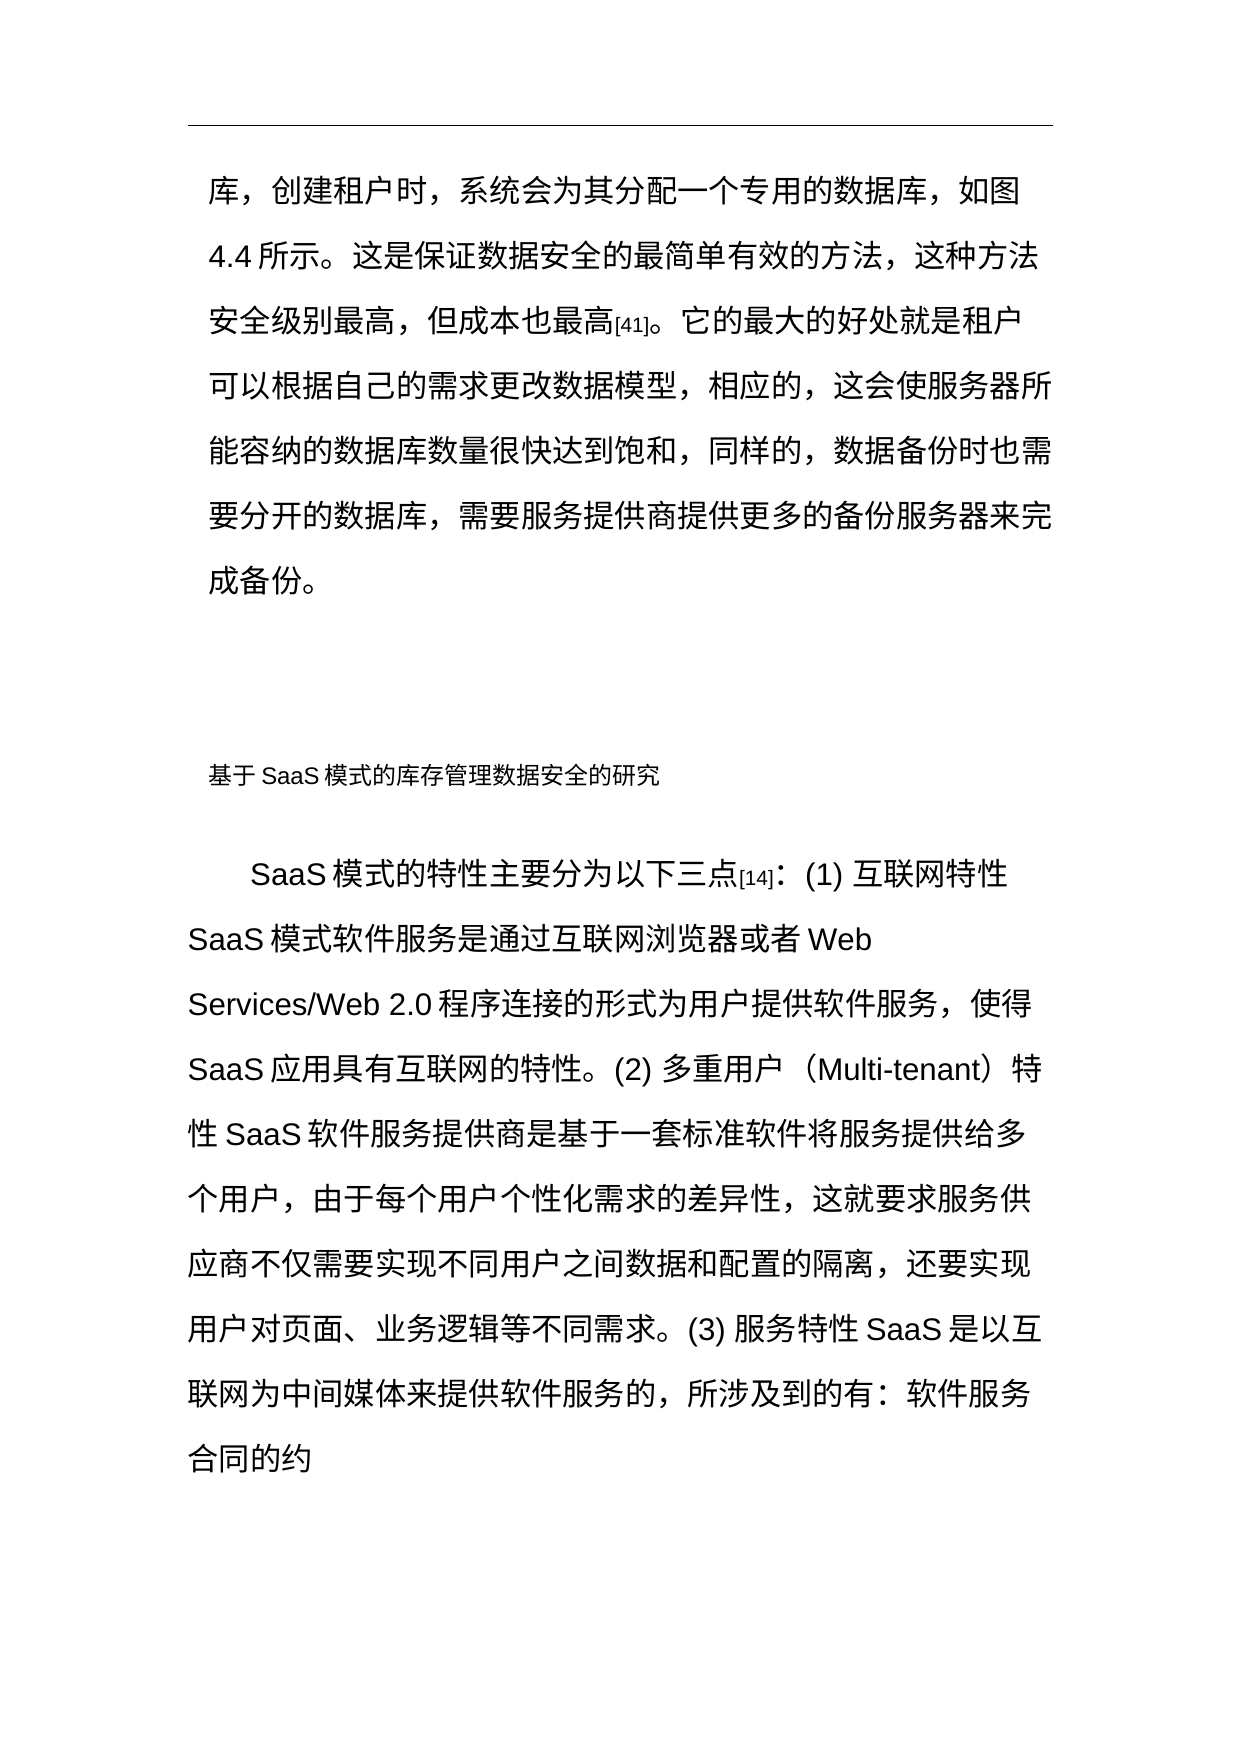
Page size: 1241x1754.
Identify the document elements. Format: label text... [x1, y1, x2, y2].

text 基于SaaS模式的库存管理数据安全的研究 [208, 742, 1053, 807]
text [208, 157, 1053, 612]
text SaaS模式的特性主要分为以下三点[14]：(1) 互联网特性SaaS模式软件服务是通过互联网浏览器或者Web Services/Web 2.0程序连接的形式为用户提供软件服务，使得SaaS应用具有互联网的特性。(2) 多重用户（Multi-tenant）特性SaaS软件服务提供商是基于一套标准软件将服务提供给多个用户，由于每个用户个性化需求的差异性，这就要求服务供应商不仅需要实现不同用户之间数据和配置的隔离，还要实现用户对页面、业务逻辑等不同需求。(3) 服务特性SaaS是以互联网为中间媒体来提供软件服务的，所涉及到的有：软件服务合同的约 [187, 839, 1053, 1489]
